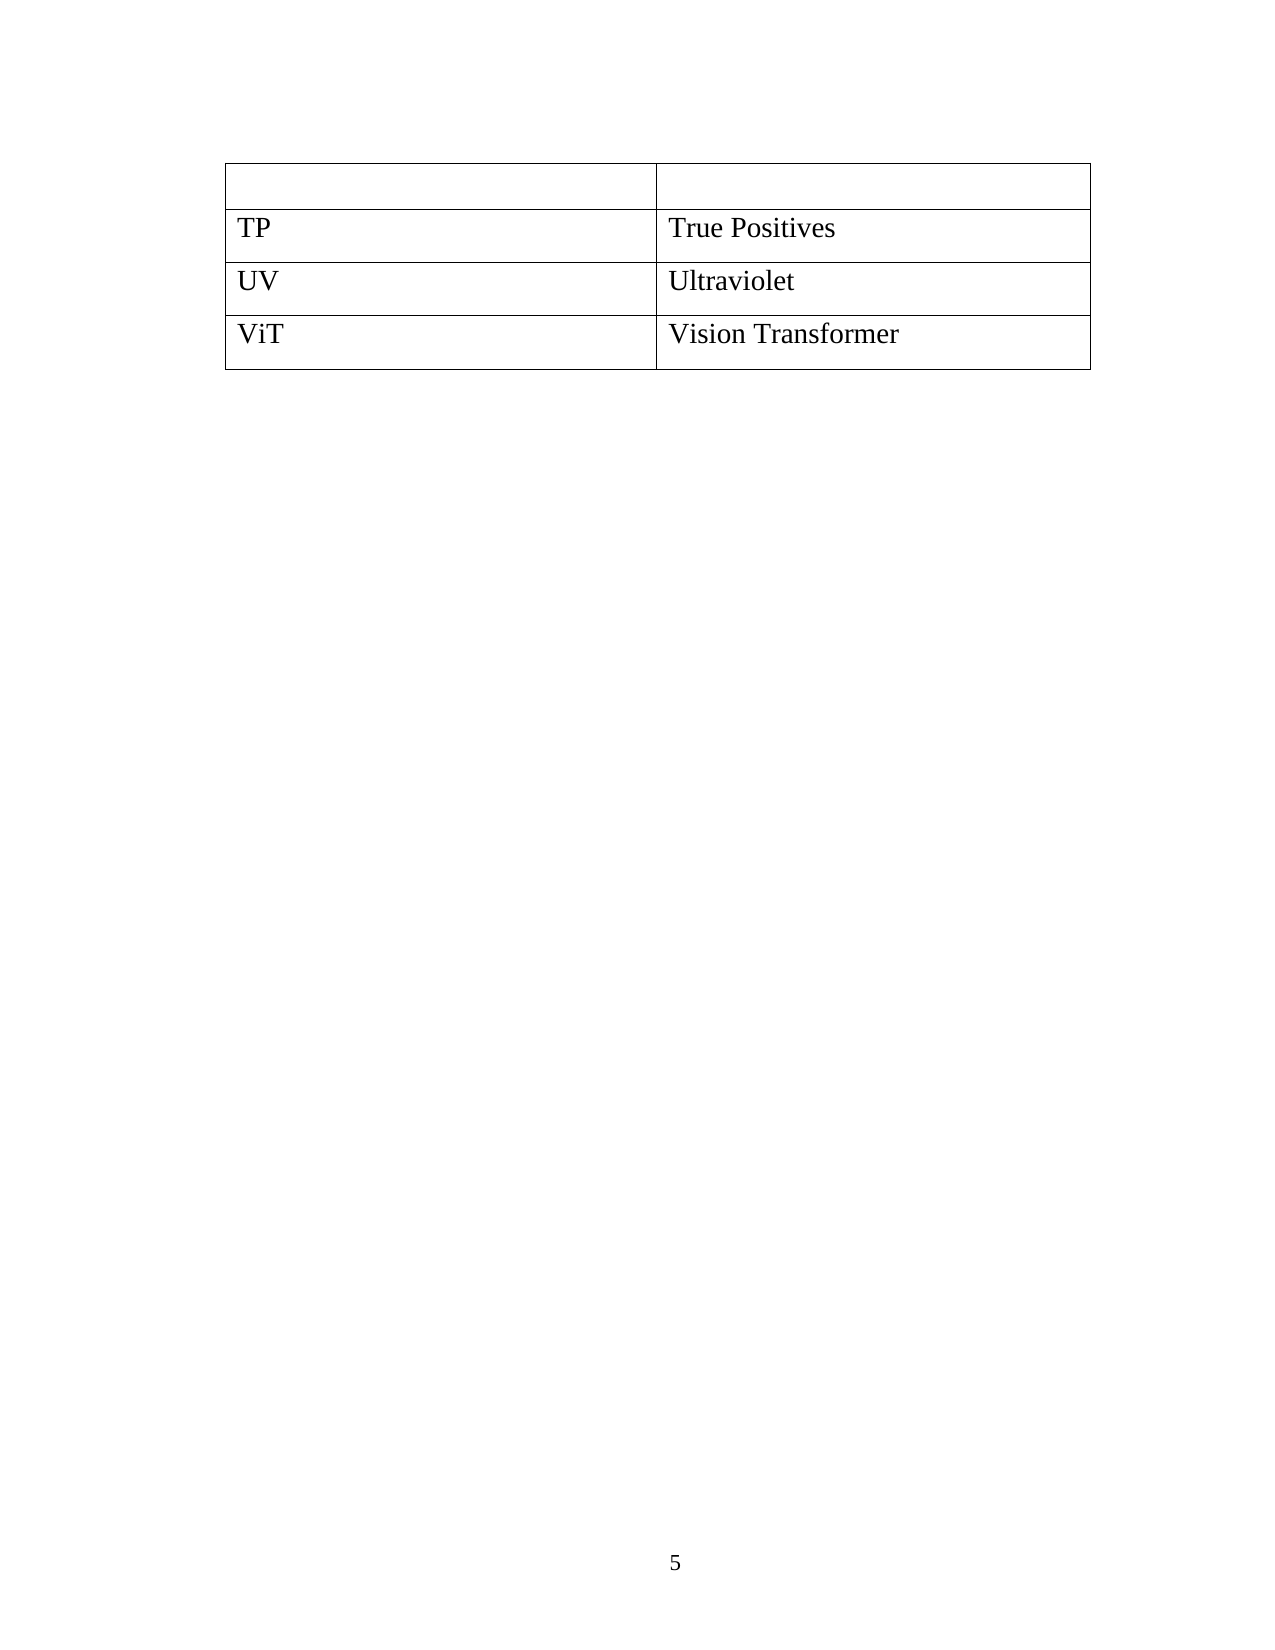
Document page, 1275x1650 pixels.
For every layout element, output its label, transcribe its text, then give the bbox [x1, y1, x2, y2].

table_cell ViT [226, 316, 656, 369]
table_cell UV [226, 263, 656, 315]
table_cell SHAP [226, 164, 656, 209]
table_cell Ultraviolet [657, 263, 1090, 315]
table_cell Vision Transformer [657, 316, 1090, 369]
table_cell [657, 164, 1090, 209]
table_cell TP [226, 210, 656, 262]
table_cell True Positives [657, 210, 1090, 262]
